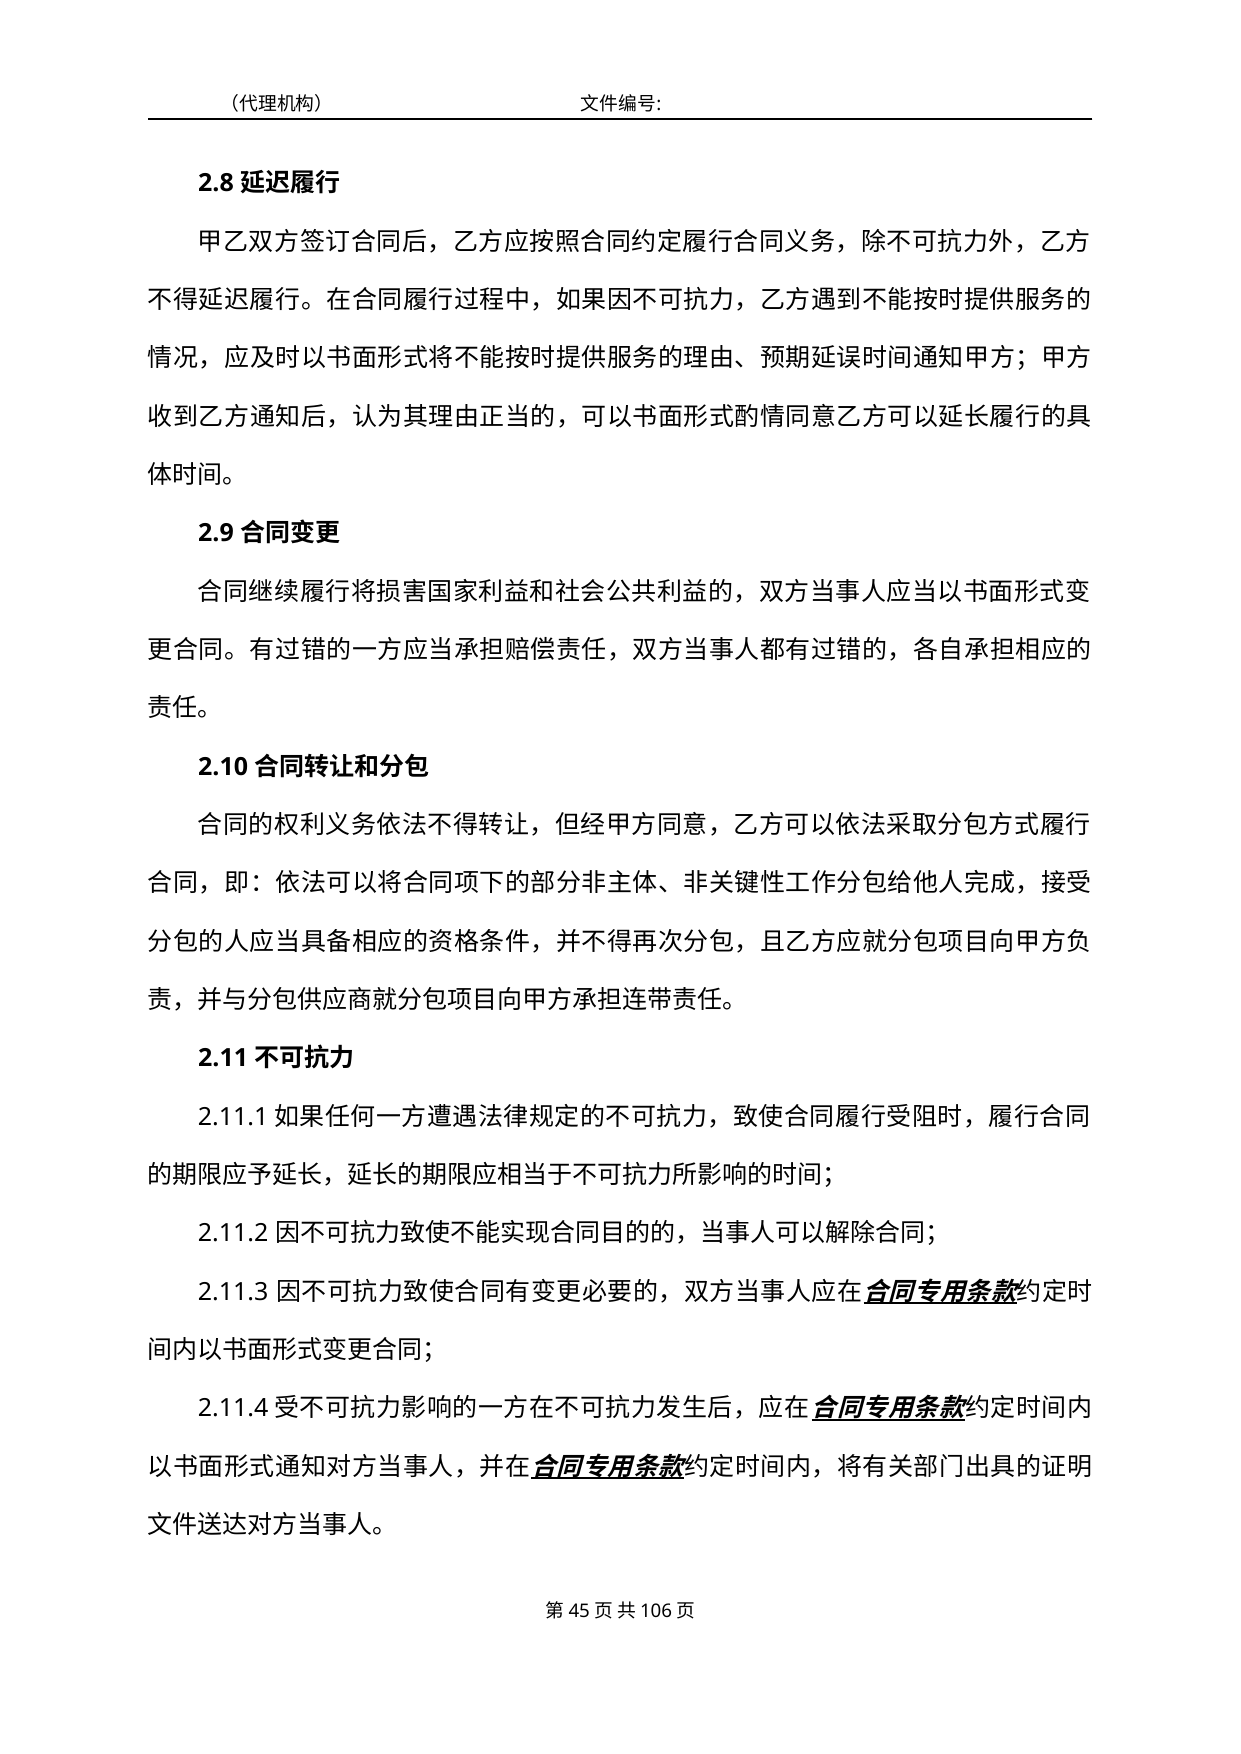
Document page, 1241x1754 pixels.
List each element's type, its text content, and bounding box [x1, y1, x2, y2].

text 甲乙双方签订合同后，乙方应按照合同约定履行合同义务，除不可抗力外，乙方不得延迟履行。在合同履行过程中，如果因不可抗力，乙方遇到不能按时提供服务的情况，应及时以书面形式将不能按时提供服务的理由、预期延误时间通知甲方；甲方收到乙方通知后，认为其理由正当的，可以书面形式酌情同意乙方可以延长履行的具体时间。 [148, 203, 1092, 495]
text 2.11.1如果任何一方遭遇法律规定的不可抗力，致使合同履行受阻时，履行合同的期限应予延长，延长的期限应相当于不可抗力所影响的时间； [148, 1078, 1092, 1195]
text 2.11.3 因不可抗力致使合同有变更必要的，双方当事人应在合同专用条款约定时间内以书面形式变更合同； [148, 1253, 1092, 1370]
text 合同的权利义务依法不得转让，但经甲方同意，乙方可以依法采取分包方式履行合同，即：依法可以将合同项下的部分非主体、非关键性工作分包给他人完成，接受分包的人应当具备相应的资格条件，并不得再次分包，且乙方应就分包项目向甲方负责，并与分包供应商就分包项目向甲方承担连带责任。 [148, 787, 1092, 1020]
text 2.8 延迟履行 [148, 145, 1092, 203]
text 2.11.2 因不可抗力致使不能实现合同目的的，当事人可以解除合同； [148, 1195, 1092, 1253]
text 2.10 合同转让和分包 [148, 728, 1092, 787]
text 合同继续履行将损害国家利益和社会公共利益的，双方当事人应当以书面形式变更合同。有过错的一方应当承担赔偿责任，双方当事人都有过错的，各自承担相应的责任。 [148, 553, 1092, 728]
text 2.11 不可抗力 [148, 1020, 1092, 1078]
text 2.11.4受不可抗力影响的一方在不可抗力发生后，应在合同专用条款约定时间内以书面形式通知对方当事人，并在合同专用条款约定时间内，将有关部门出具的证明文件送达对方当事人。 [148, 1370, 1092, 1545]
text 2.9 合同变更 [148, 495, 1092, 553]
